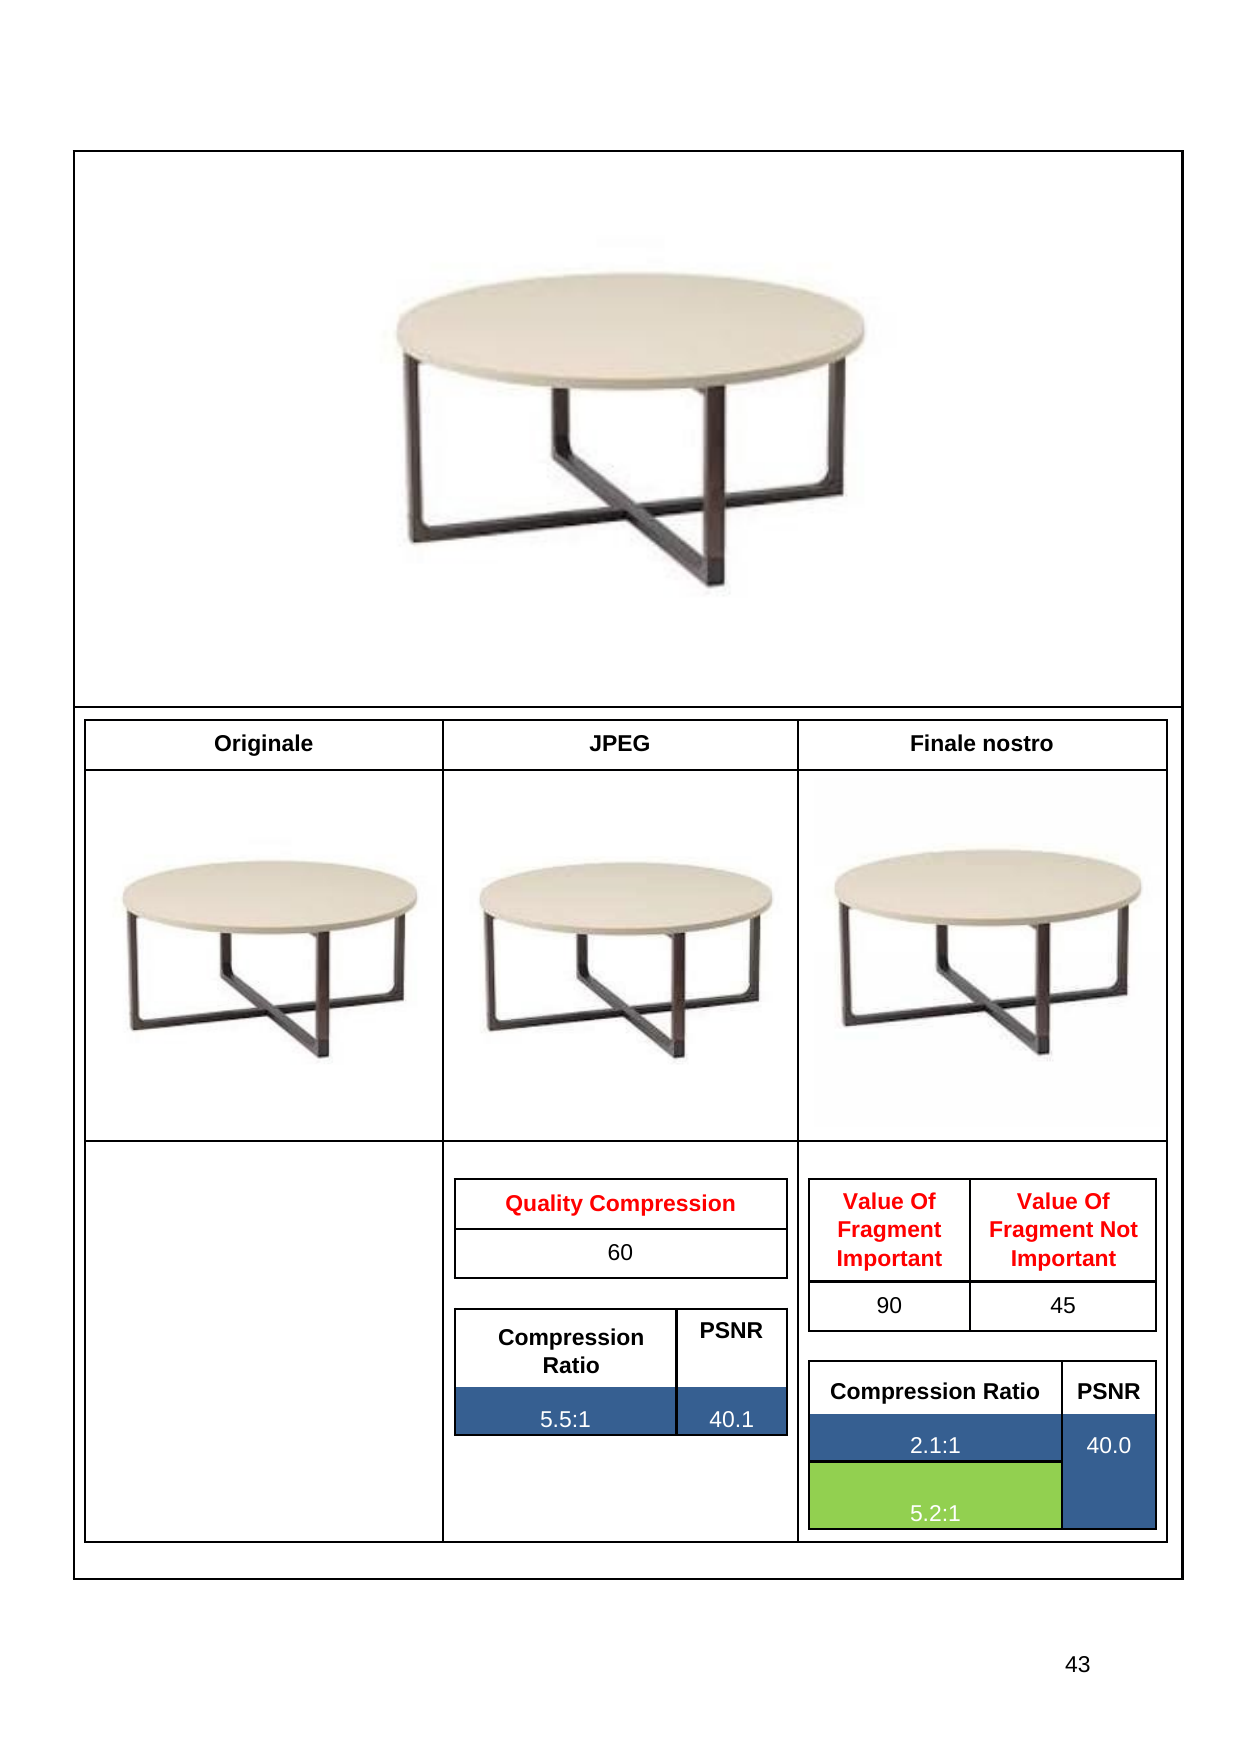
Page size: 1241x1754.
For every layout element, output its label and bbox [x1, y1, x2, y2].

table_cell [75, 708, 1181, 1578]
picture [459, 794, 793, 1127]
picture [364, 164, 898, 697]
picture [102, 792, 438, 1127]
table_header [75, 152, 1181, 706]
picture [813, 778, 1163, 1127]
